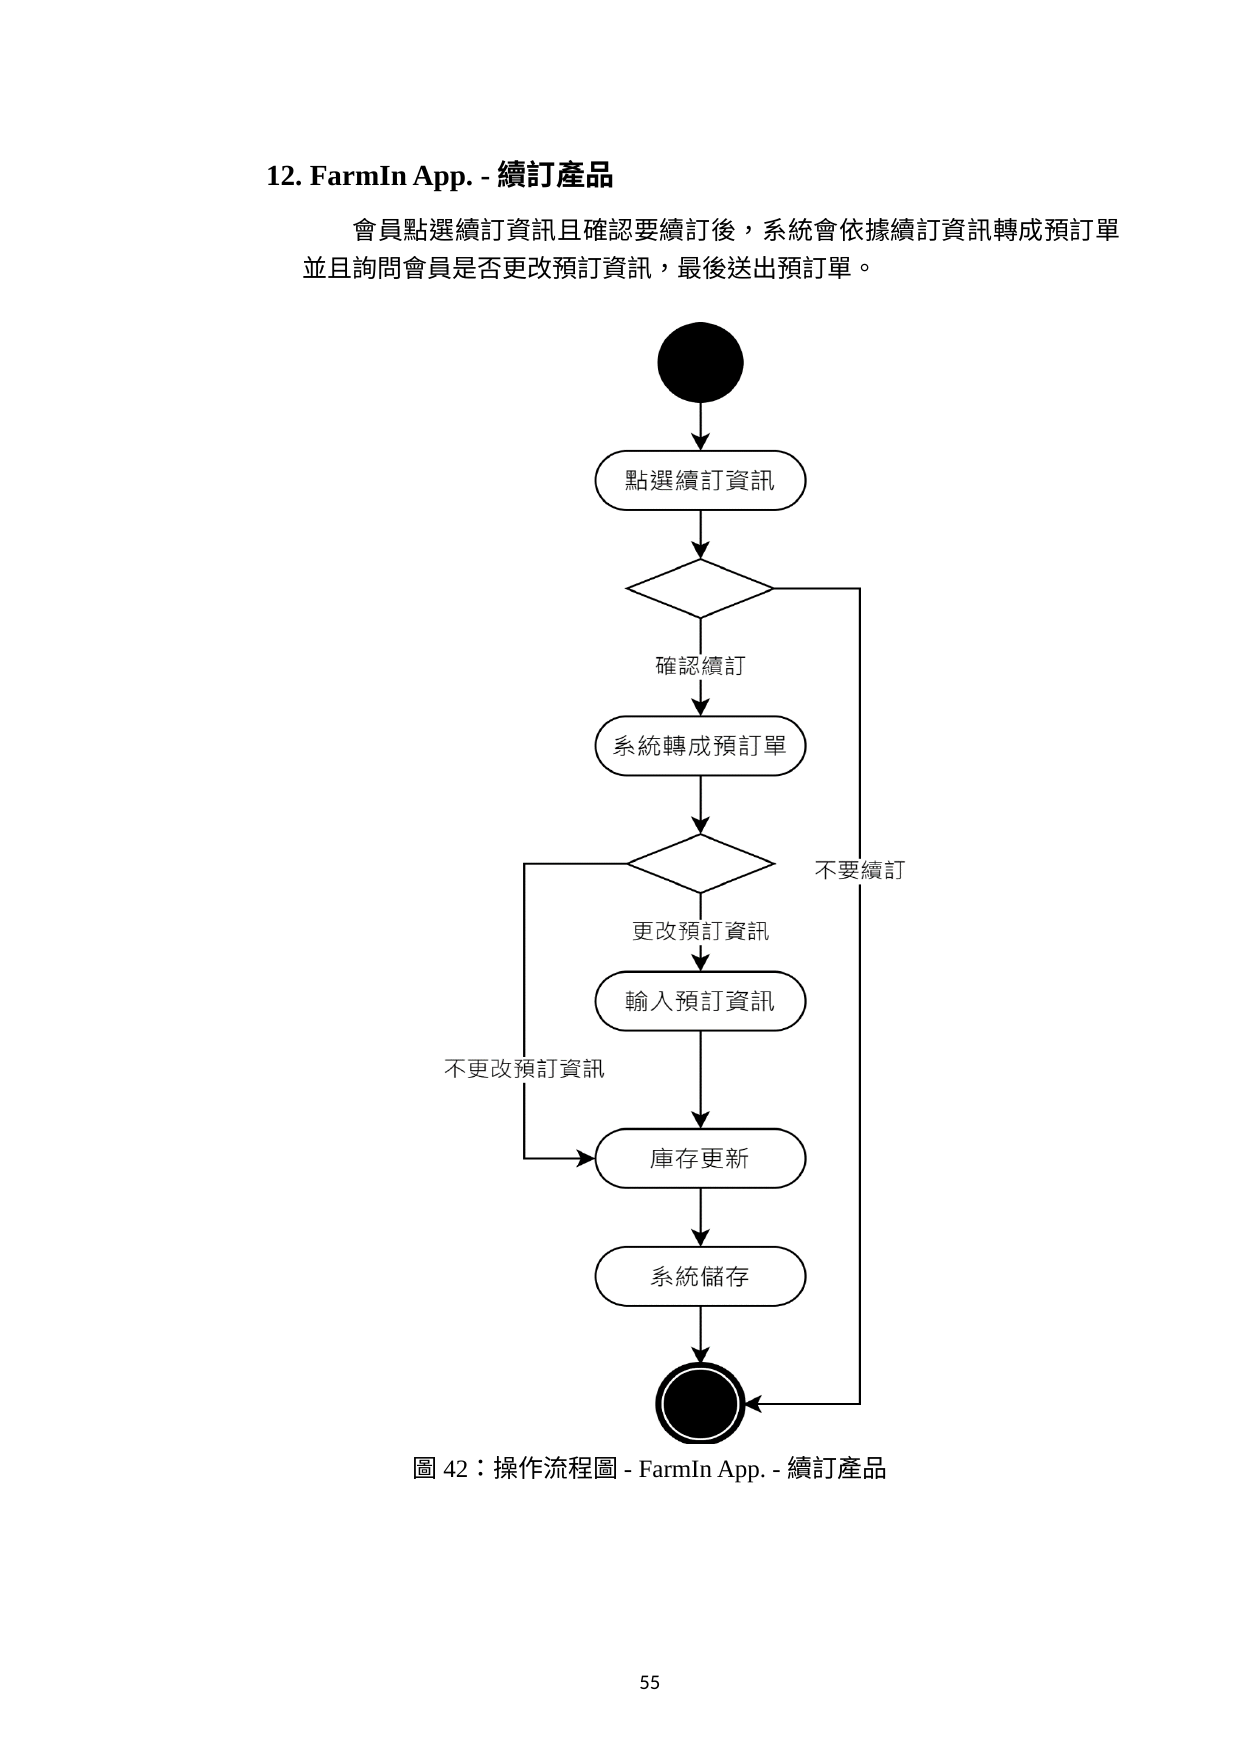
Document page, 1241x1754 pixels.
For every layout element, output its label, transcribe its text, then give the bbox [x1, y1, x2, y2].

text FarmIn App. - 續訂產品 [266, 135, 1122, 210]
picture [443, 322, 907, 1444]
text 會員點選續訂資訊且確認要續訂後，系統會依據續訂資訊轉成預訂單，並且詢問會員是否更改預訂資訊，最後送出預訂單。 [302, 210, 1122, 285]
